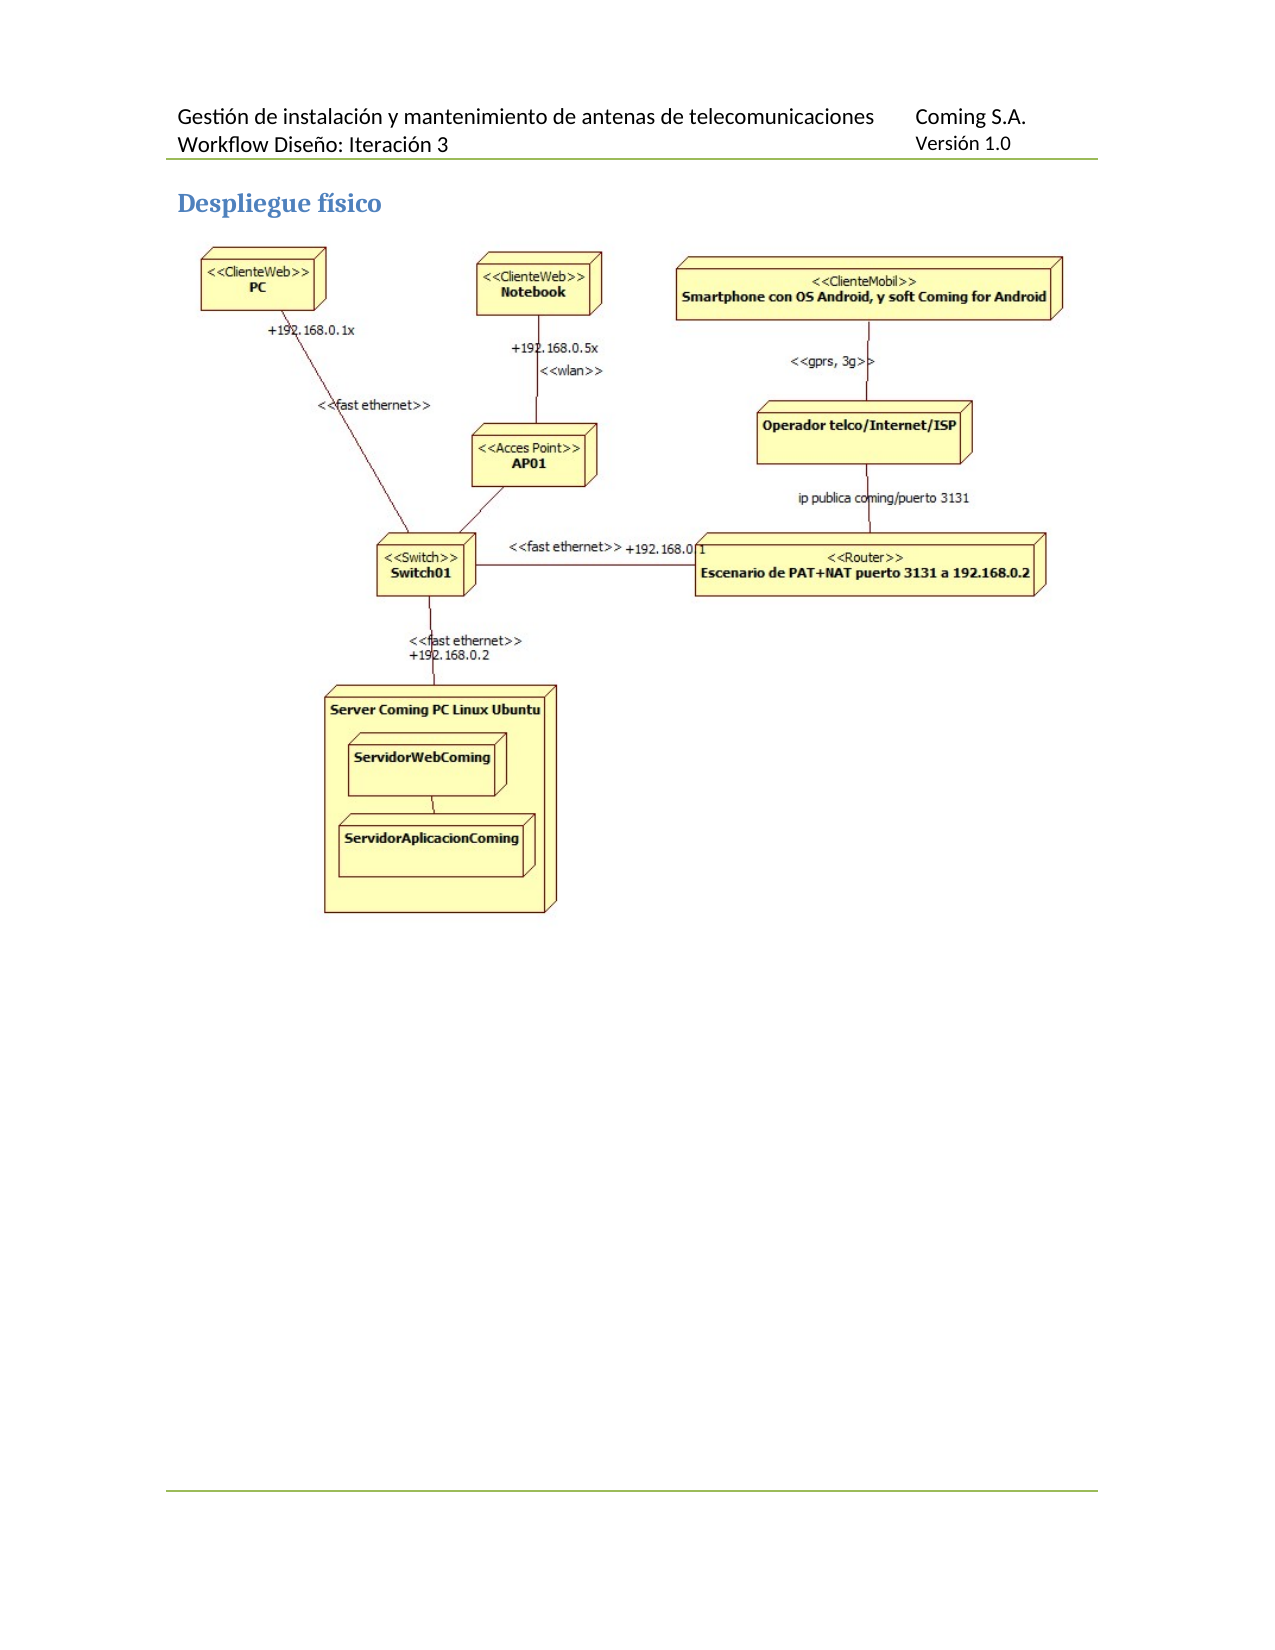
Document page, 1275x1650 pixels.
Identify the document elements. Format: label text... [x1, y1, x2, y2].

picture [177, 223, 1087, 937]
subtitle Despliegue físico [177, 188, 1098, 219]
